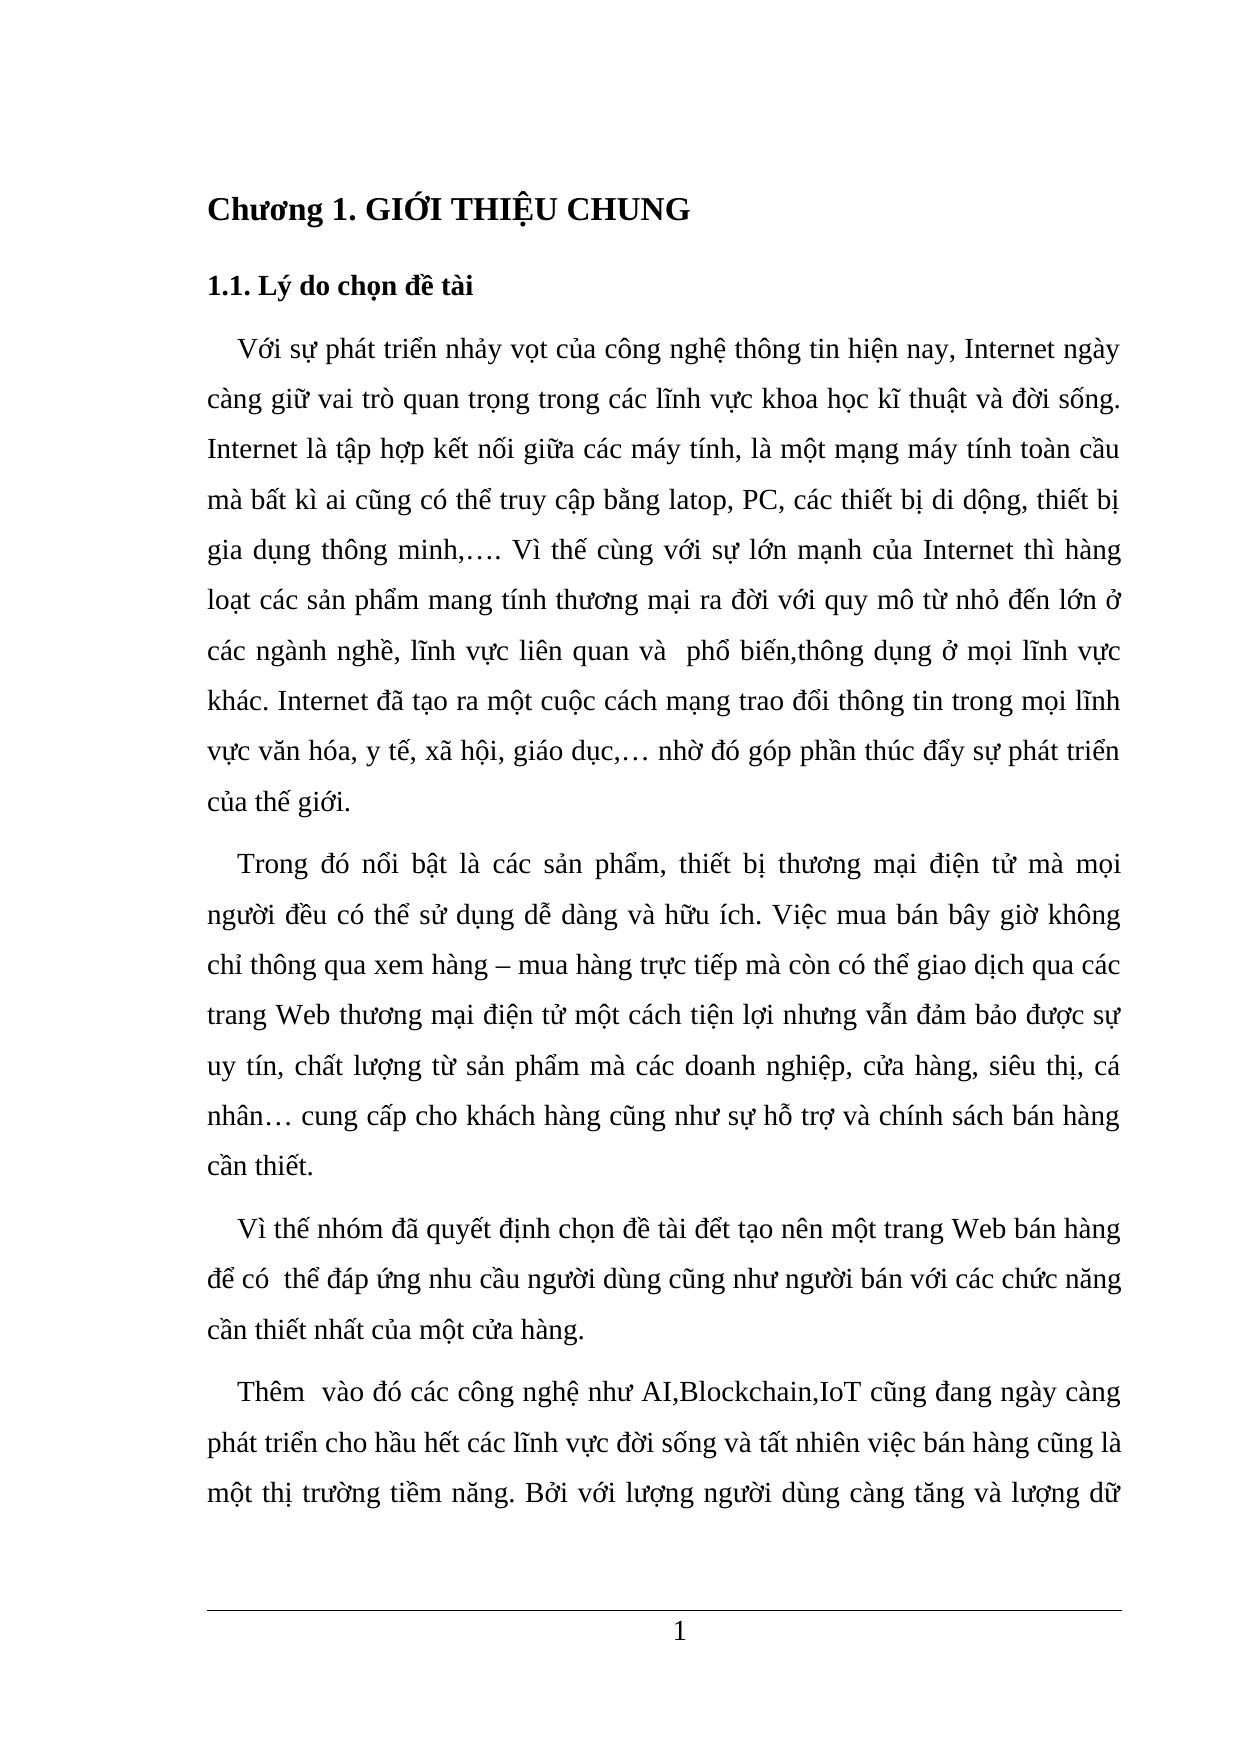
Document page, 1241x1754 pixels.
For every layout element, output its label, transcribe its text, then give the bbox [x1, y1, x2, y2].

text Vì thế nhóm đã quyết định chọn đề tài đểt tạo nên một trang Web bán hàng để có thể đáp ứng nhu cầu người dùng cũng như người bán với các chức năng cần thiết nhất của một cửa hàng. [207, 1211, 1122, 1345]
subtitle GIỚI THIỆU CHUNG [207, 190, 1122, 228]
text Với sự phát triển nhảy vọt của công nghệ thông tin hiện nay, Internet ngày càng giữ vai trò quan trọng trong các lĩnh vực khoa học kĩ thuật và đời sống. Internet là tập hợp kết nối giữa các máy tính, là một mạng máy tính toàn cầu mà bất kì ai cũng có thể truy cập bằng latop, PC, các thiết bị di dộng, thiết bị gia dụng thông minh,…. Vì thế cùng với sự lớn mạnh của Internet thì hàng loạt các sản phẩm mang tính thương mại ra đời với quy mô từ nhỏ đến lớn ở các ngành nghề, lĩnh vực liên quan và phổ biến,thông dụng ở mọi lĩnh vực khác. Internet đã tạo ra một cuộc cách mạng trao đổi thông tin trong mọi lĩnh vực văn hóa, y tế, xã hội, giáo dục,… nhờ đó góp phần thúc đẩy sự phát triển của thế giới. [207, 331, 1122, 817]
subtitle Lý do chọn đề tài [207, 268, 1122, 302]
text Trong đó nổi bật là các sản phẩm, thiết bị thương mại điện tử mà mọi người đều có thể sử dụng dễ dàng và hữu ích. Việc mua bán bây giờ không chỉ thông qua xem hàng – mua hàng trực tiếp mà còn có thể giao dịch qua các trang Web thương mại điện tử một cách tiện lợi nhưng vẫn đảm bảo được sự uy tín, chất lượng từ sản phẩm mà các doanh nghiệp, cửa hàng, siêu thị, cá nhân… cung cấp cho khách hàng cũng như sự hỗ trợ và chính sách bán hàng cần thiết. [207, 846, 1122, 1182]
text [207, 1374, 1122, 1509]
